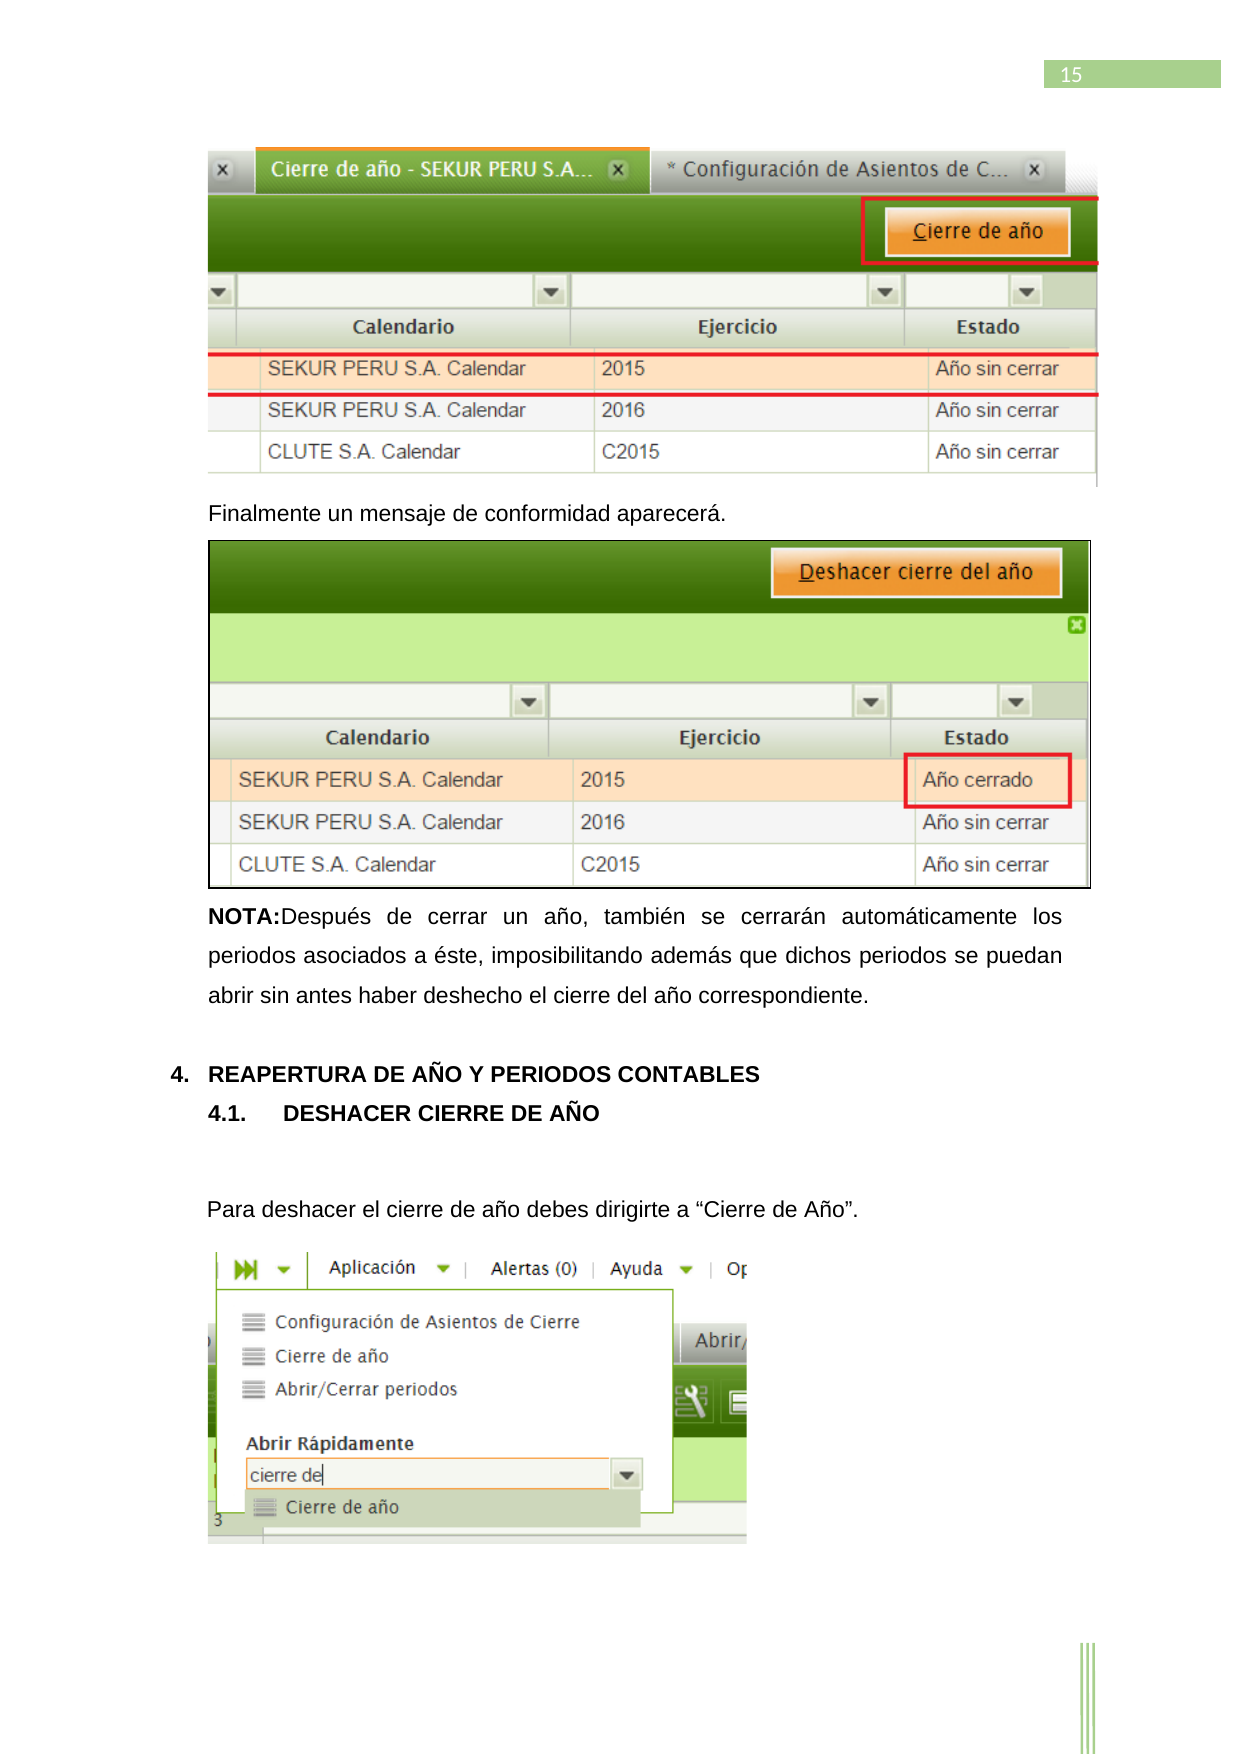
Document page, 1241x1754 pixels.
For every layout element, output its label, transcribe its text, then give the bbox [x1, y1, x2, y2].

text Para deshacer el cierre de año debes dirigirte a “Cierre de Año”. [207, 1196, 1063, 1222]
list NOTA:Después de cerrar un año, también se cerrarán automáticamente los periodos asociados a éste, imposibilitando además que dichos periodos se puedan abrir sin antes haber deshecho el cierre del año correspondiente. [208, 903, 1063, 1008]
list REAPERTURA DE AÑO Y PERIODOS CONTABLES [170, 1061, 1063, 1087]
picture [210, 541, 1090, 887]
picture [207, 1252, 747, 1544]
list DESHACER CIERRE DE AÑO [208, 1100, 1063, 1127]
picture [207, 147, 1099, 487]
list Finalmente un mensaje de conformidad aparecerá. [208, 500, 1063, 527]
